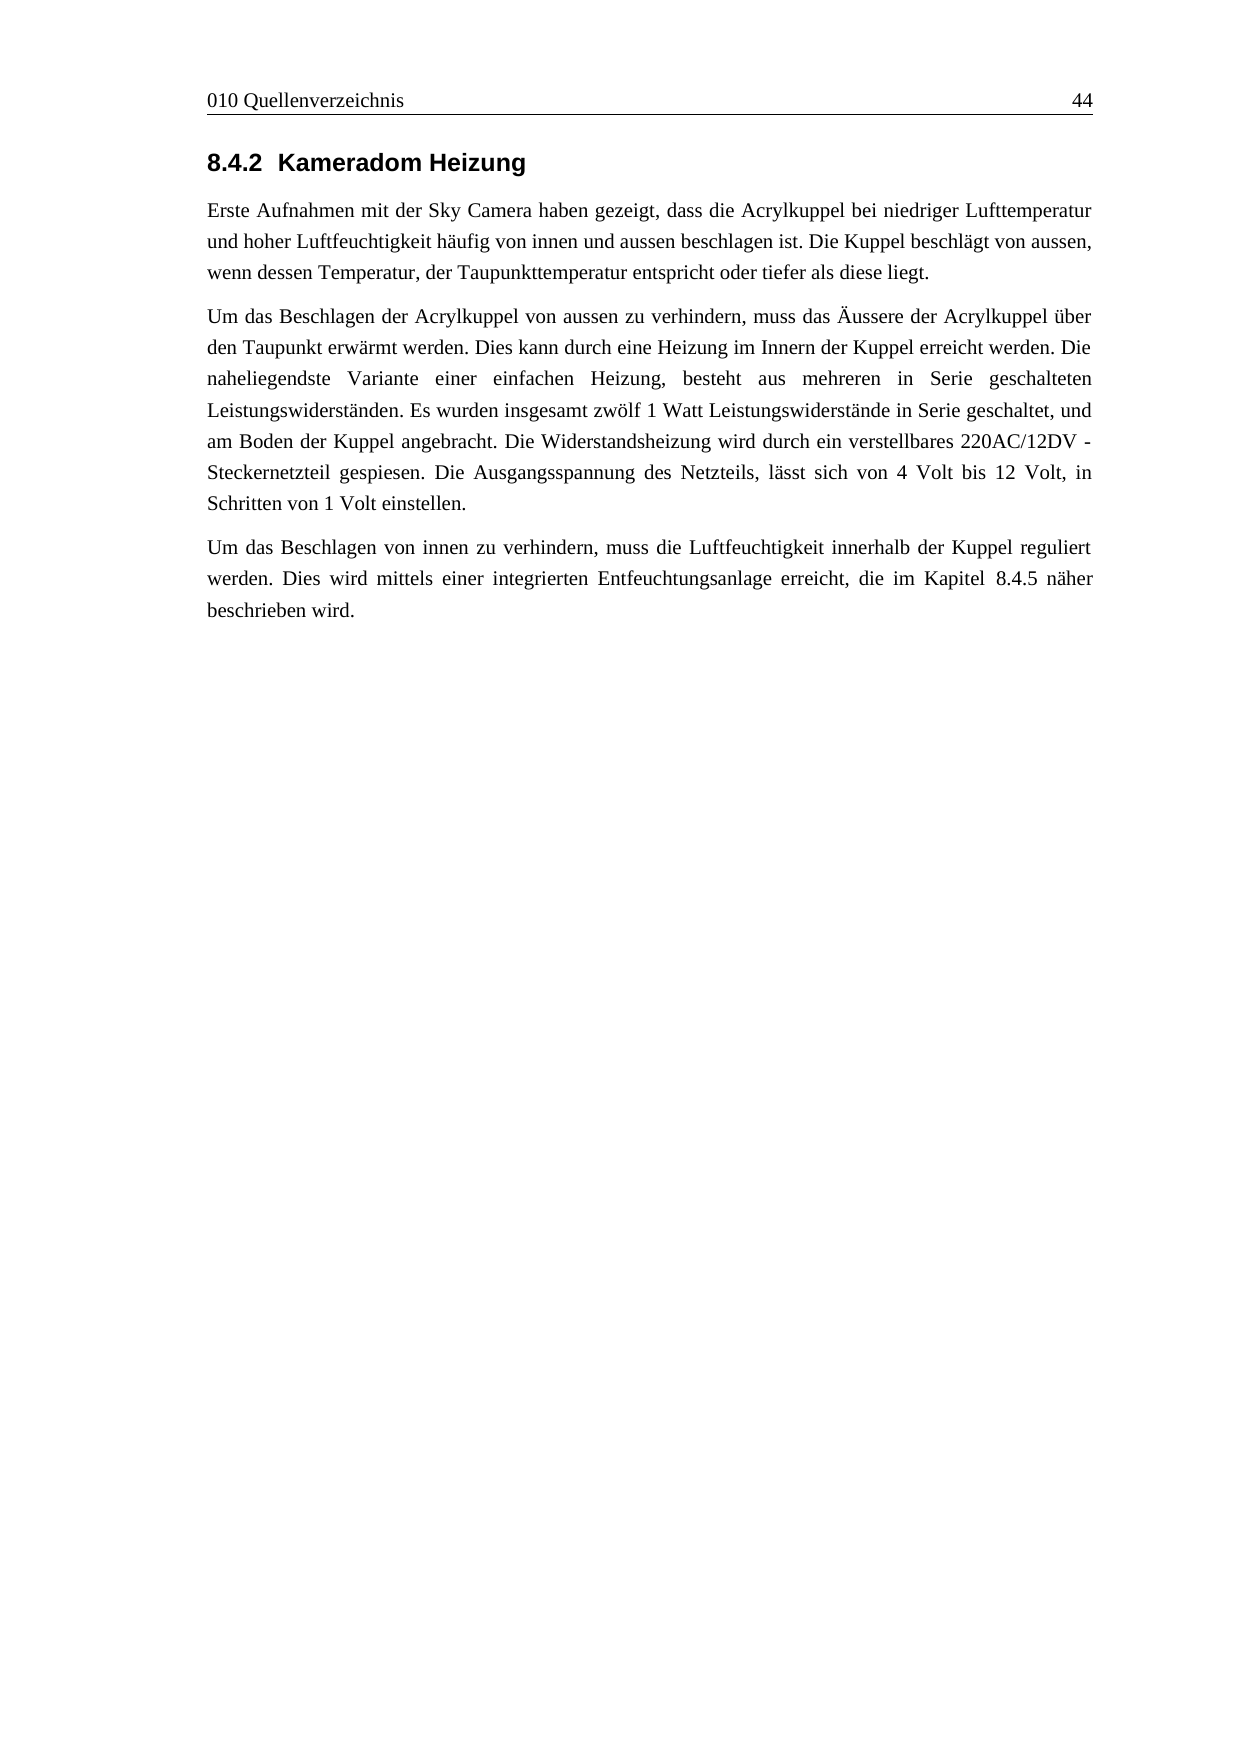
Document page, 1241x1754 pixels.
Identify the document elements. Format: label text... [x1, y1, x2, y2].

text Erste Aufnahmen mit der Sky Camera haben gezeigt, dass die Acrylkuppel bei niedriger Lufttemperatur und hoher Luftfeuchtigkeit häufig von innen und aussen beschlagen ist. Die Kuppel beschlägt von aussen, wenn dessen Temperatur, der Taupunkttemperatur entspricht oder tiefer als diese liegt. [207, 197, 1093, 284]
text Um das Beschlagen der Acrylkuppel von aussen zu verhindern, muss das Äussere der Acrylkuppel über den Taupunkt erwärmt werden. Dies kann durch eine Heizung im Innern der Kuppel erreicht werden. Die naheliegendste Variante einer einfachen Heizung, besteht aus mehreren in Serie geschalteten Leistungswiderständen. Es wurden insgesamt zwölf 1 Watt Leistungswiderstände in Serie geschaltet, und am Boden der Kuppel angebracht. Die Widerstandsheizung wird durch ein verstellbares 220AC/12DV - Steckernetzteil gespiesen. Die Ausgangsspannung des Netzteils, lässt sich von 4 Volt bis 12 Volt, in Schritten von 1 Volt einstellen. [207, 304, 1093, 515]
subtitle Kameradom Heizung [207, 148, 1093, 176]
text Um das Beschlagen von innen zu verhindern, muss die Luftfeuchtigkeit innerhalb der Kuppel reguliert werden. Dies wird mittels einer integrierten Entfeuchtungsanlage erreicht, die im Kapitel 7.5.4 näher beschrieben wird. [207, 535, 1093, 622]
